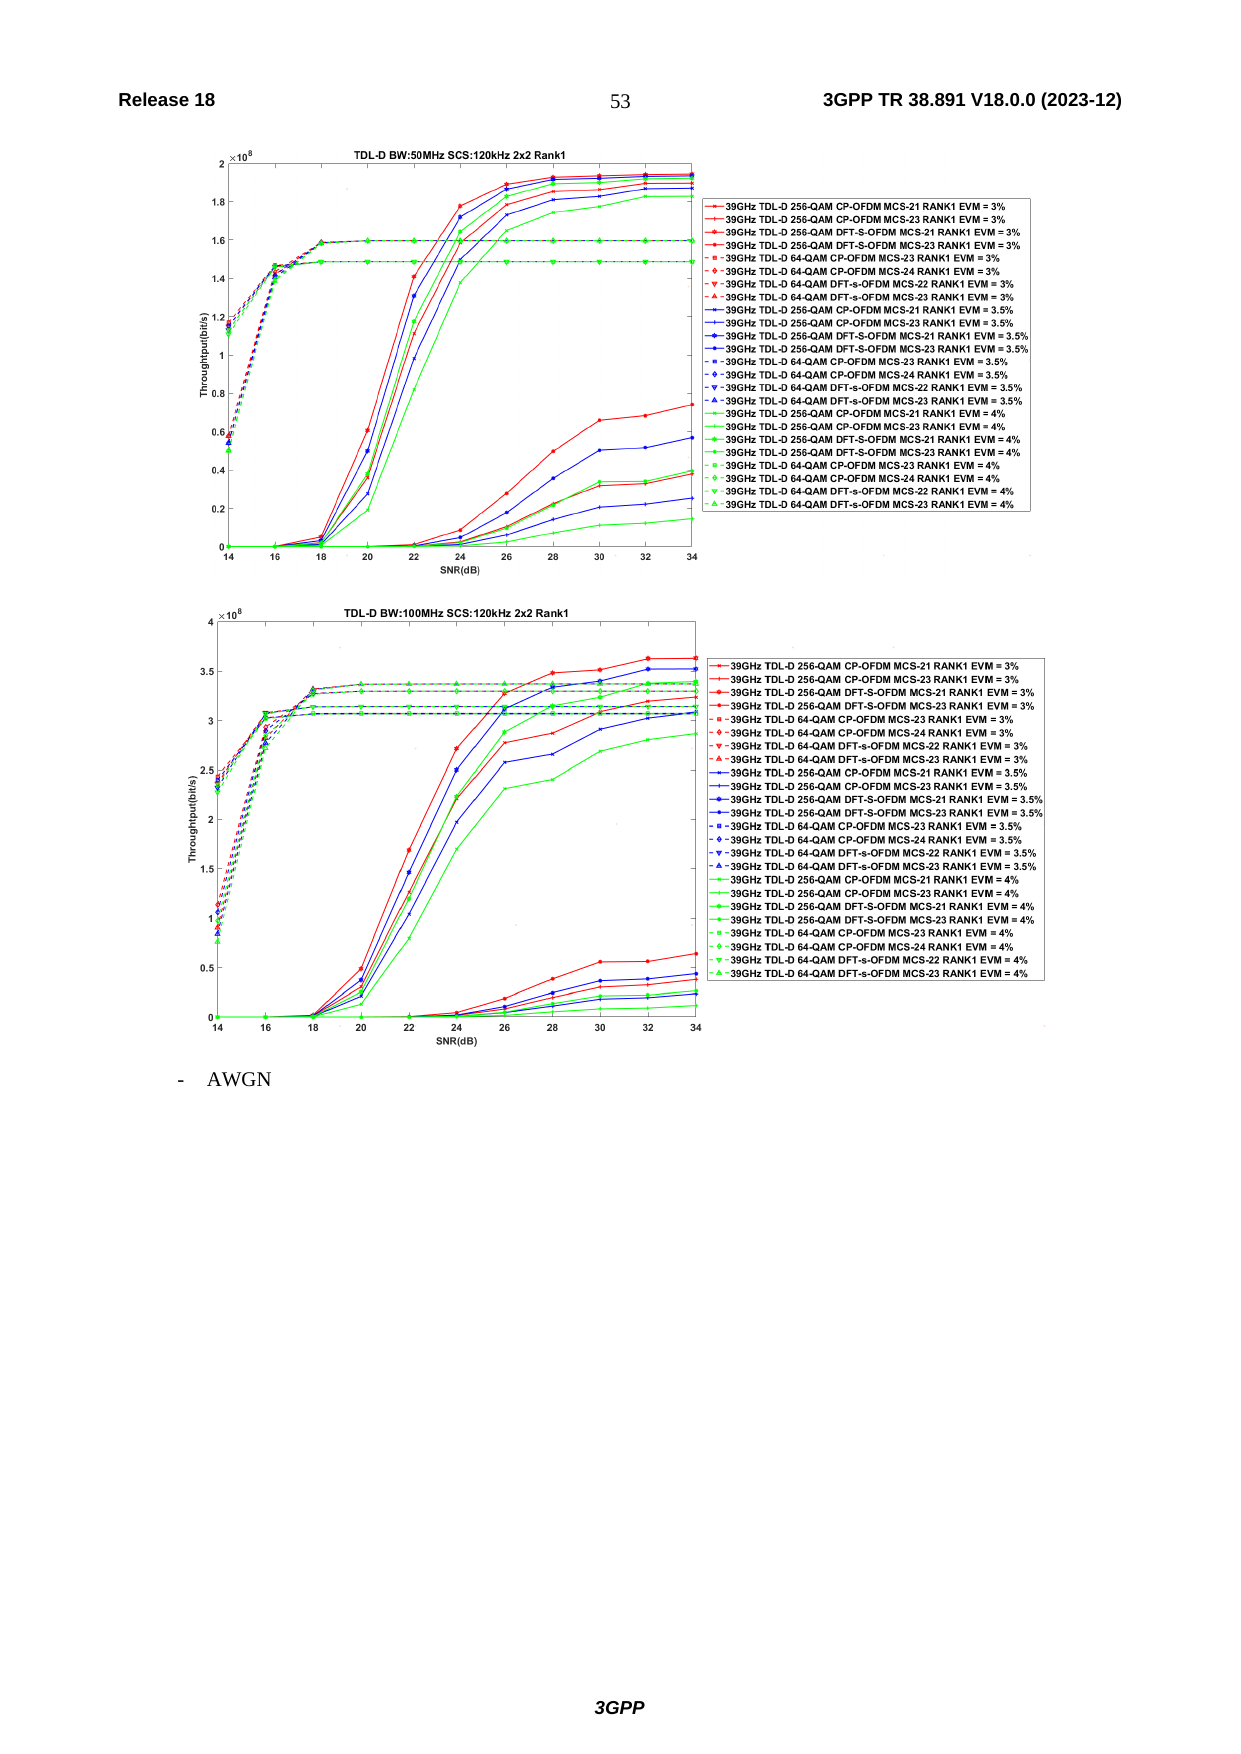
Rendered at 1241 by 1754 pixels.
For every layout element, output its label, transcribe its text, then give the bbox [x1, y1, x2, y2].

picture [195, 147, 1045, 578]
text - AWGN [177, 1067, 1122, 1091]
picture [181, 602, 1060, 1049]
